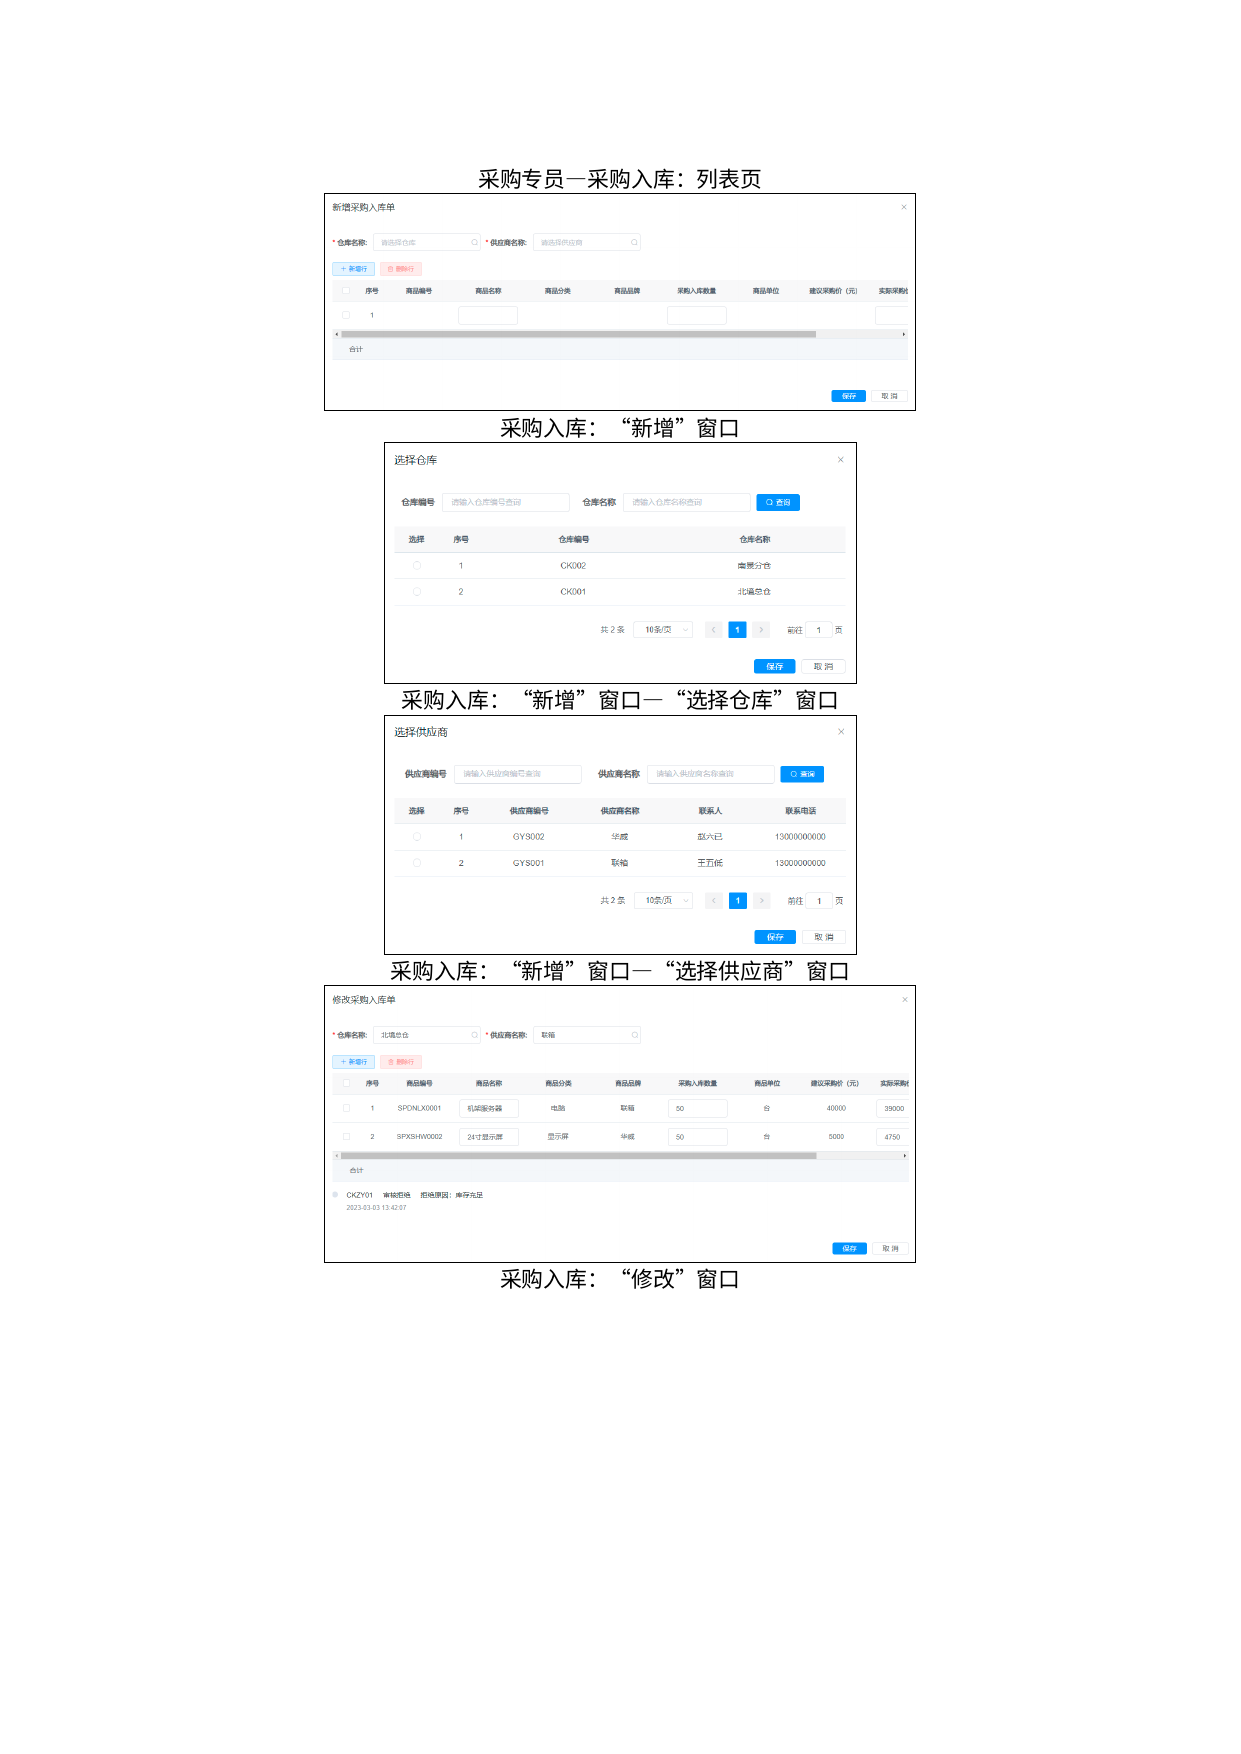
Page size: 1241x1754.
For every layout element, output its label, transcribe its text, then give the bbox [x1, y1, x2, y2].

text 采购入库：“新增”窗口 [187, 411, 1053, 443]
picture [325, 986, 915, 1262]
picture [385, 716, 856, 954]
text 采购入库：“新增”窗口—“选择仓库”窗口 [187, 683, 1053, 715]
text 采购专员—采购入库：列表页 [187, 162, 1053, 194]
text 采购入库：“修改”窗口 [187, 1262, 1053, 1294]
text 采购入库：“新增”窗口—“选择供应商”窗口 [187, 954, 1053, 986]
picture [385, 443, 856, 683]
picture [325, 194, 915, 410]
